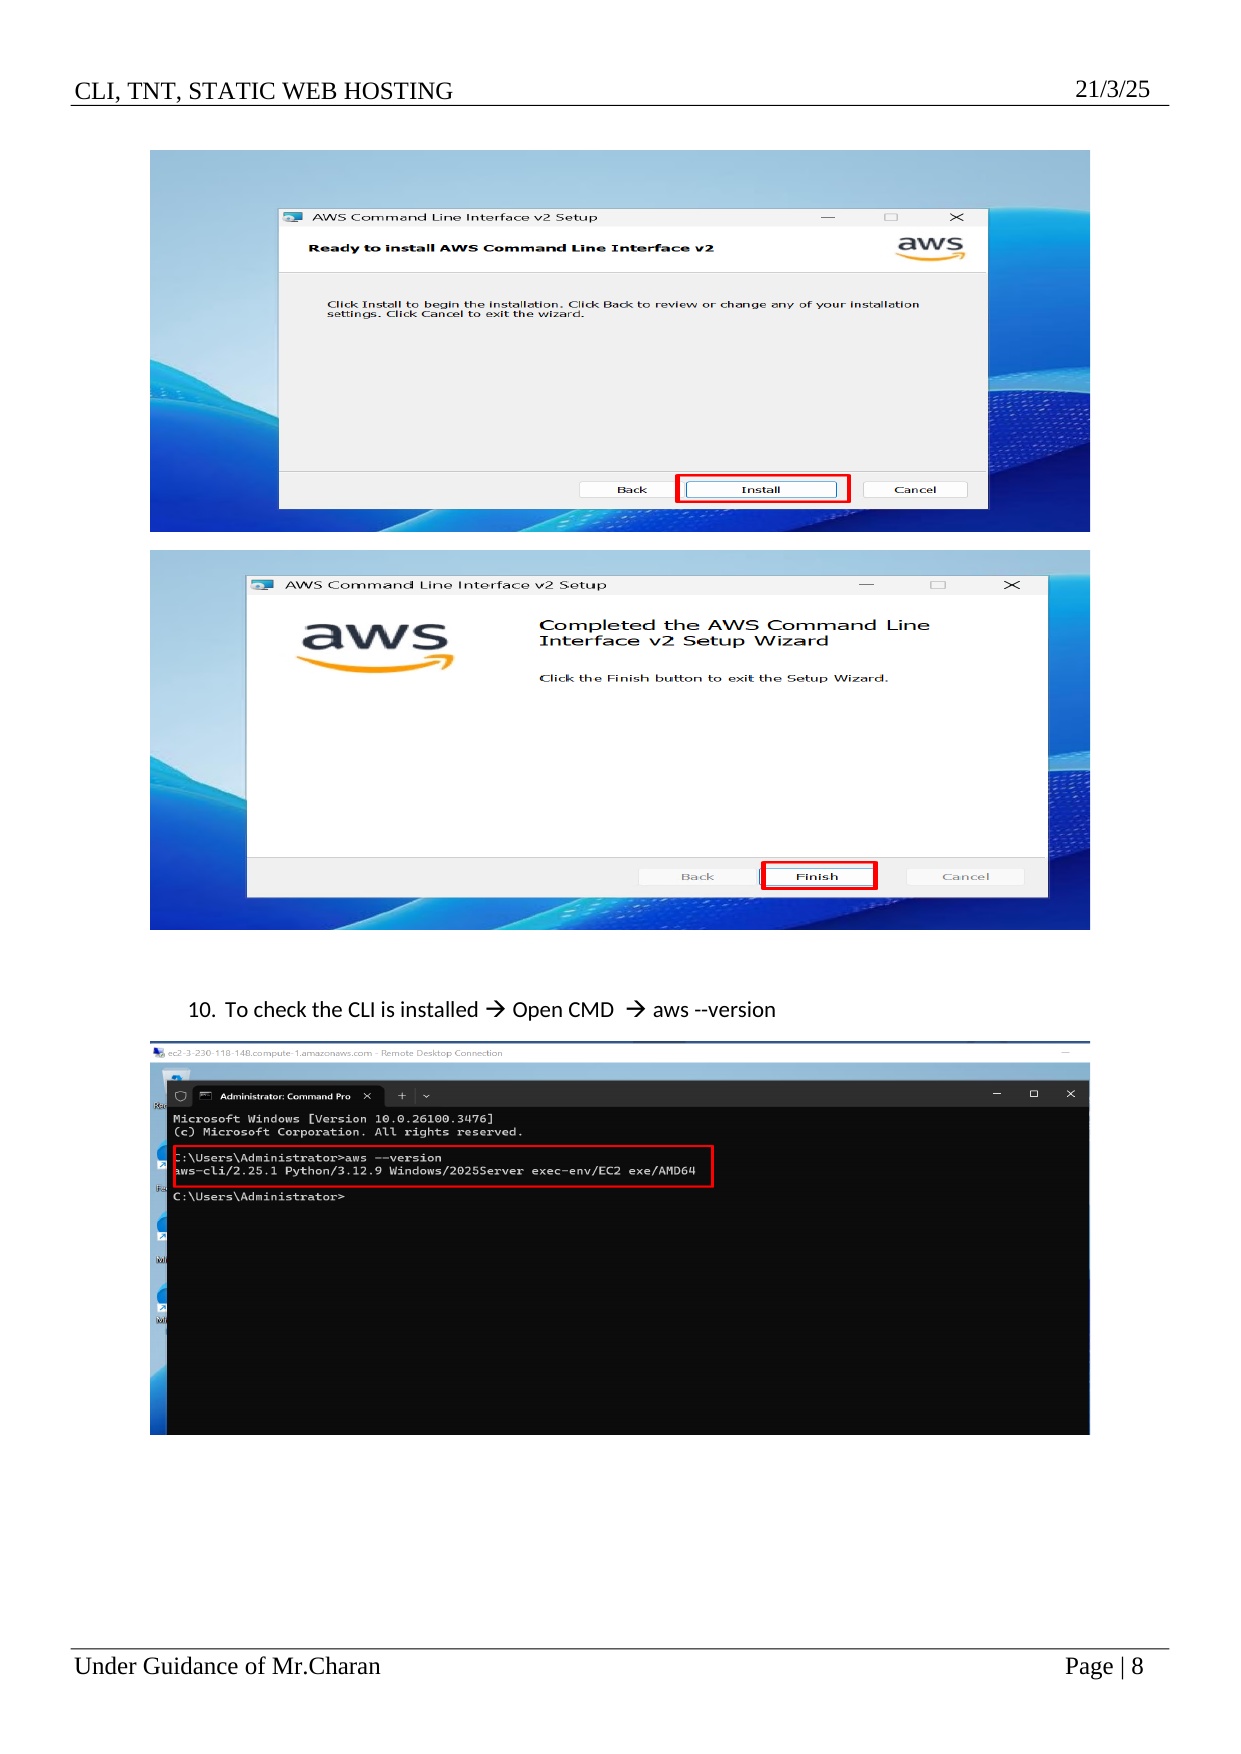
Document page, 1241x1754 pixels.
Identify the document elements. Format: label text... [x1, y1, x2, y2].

picture [150, 1041, 1091, 1435]
picture [150, 150, 1091, 532]
picture [150, 550, 1091, 930]
list To check the CLI is installed Open CMD aws --version [187, 995, 1090, 1023]
